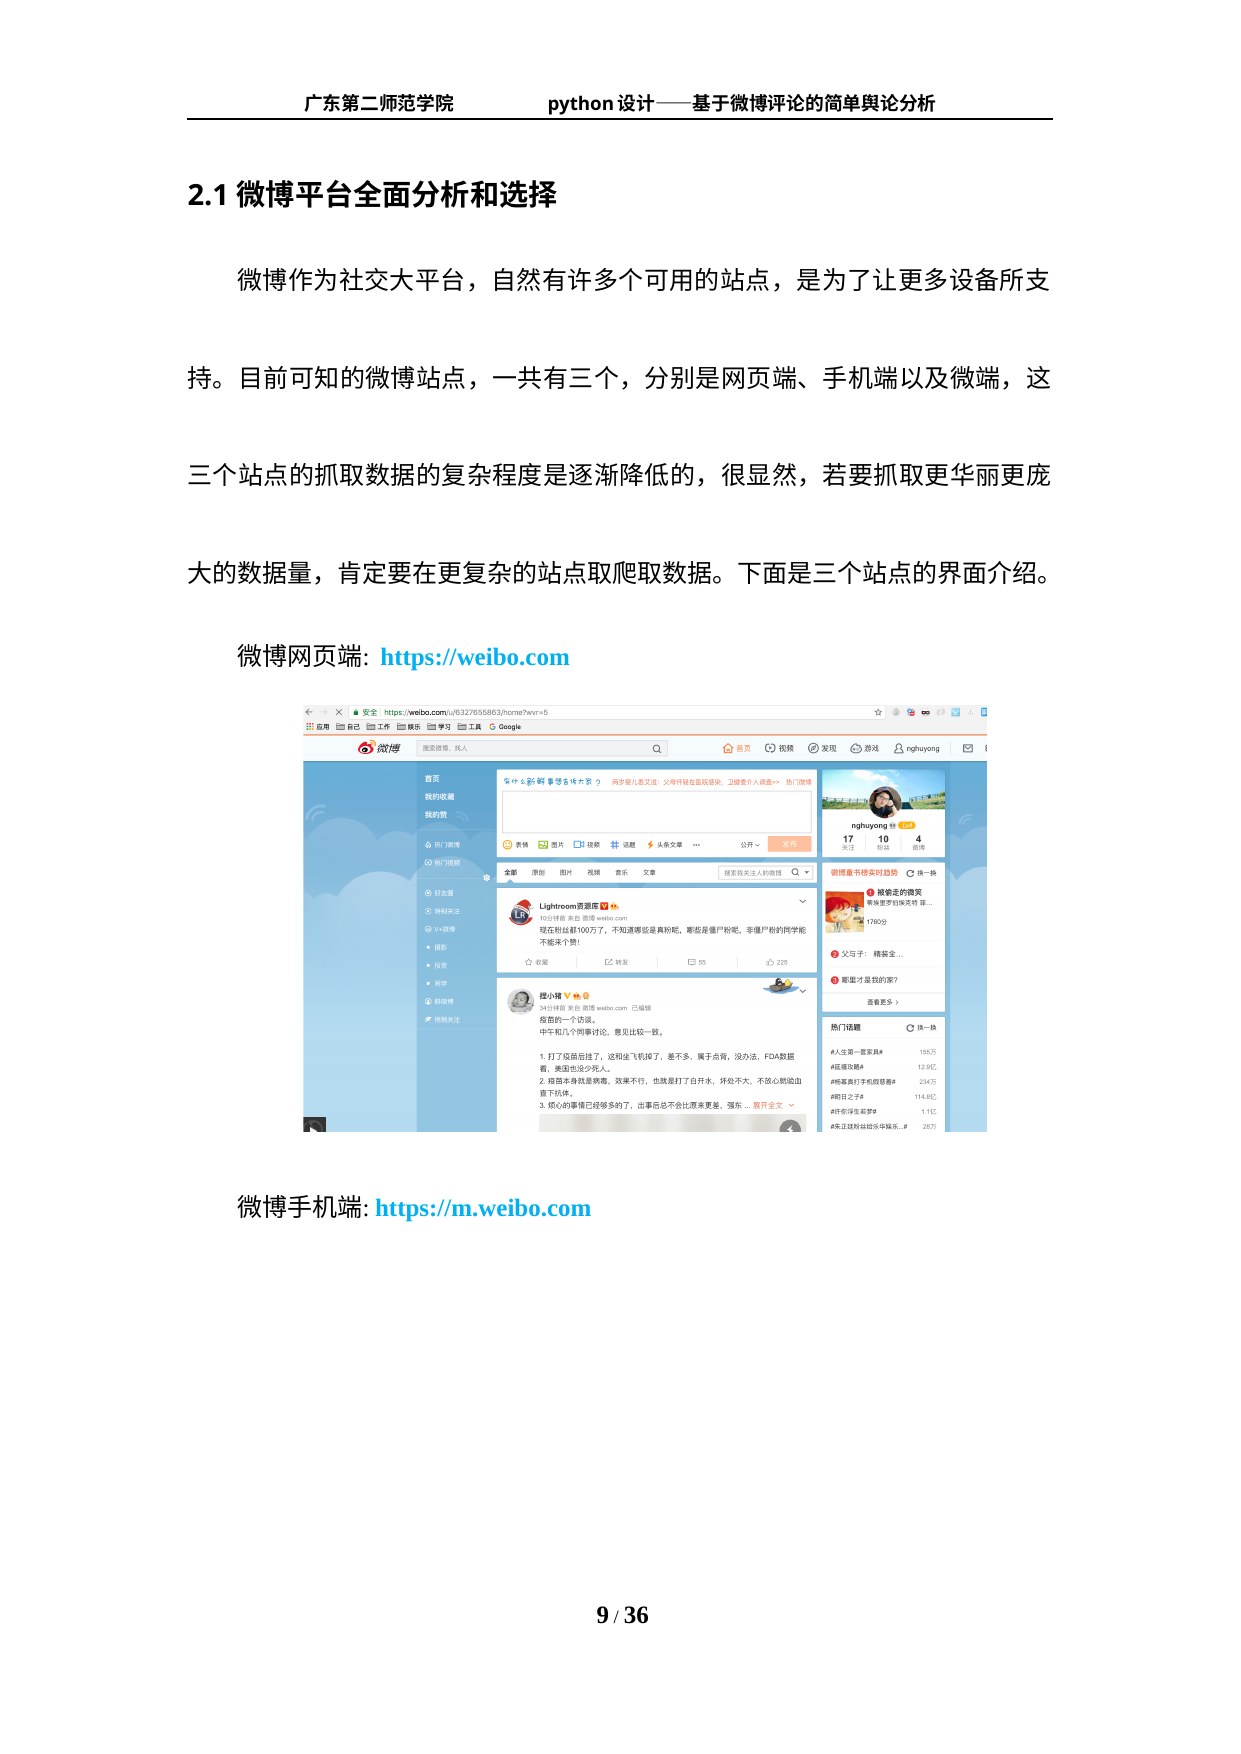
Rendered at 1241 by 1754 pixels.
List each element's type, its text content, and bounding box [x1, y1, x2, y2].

list 微博手机端: https://m.weibo.com [187, 1173, 1053, 1238]
list 微博网页端: https://weibo.com [187, 622, 1053, 687]
picture [303, 705, 987, 1132]
list 微博作为社交大平台，自然有许多个可用的站点，是为了让更多设备所支持。目前可知的微博站点，一共有三个，分别是网页端、手机端以及微端，这三个站点的抓取数据的复杂程度是逐渐降低的，很显然，若要抓取更华丽更庞大的数据量，肯定要在更复杂的站点取爬取数据。下面是三个站点的界面介绍。 [187, 246, 1053, 604]
subtitle 2.1 微博平台全面分析和选择 [187, 160, 1053, 225]
